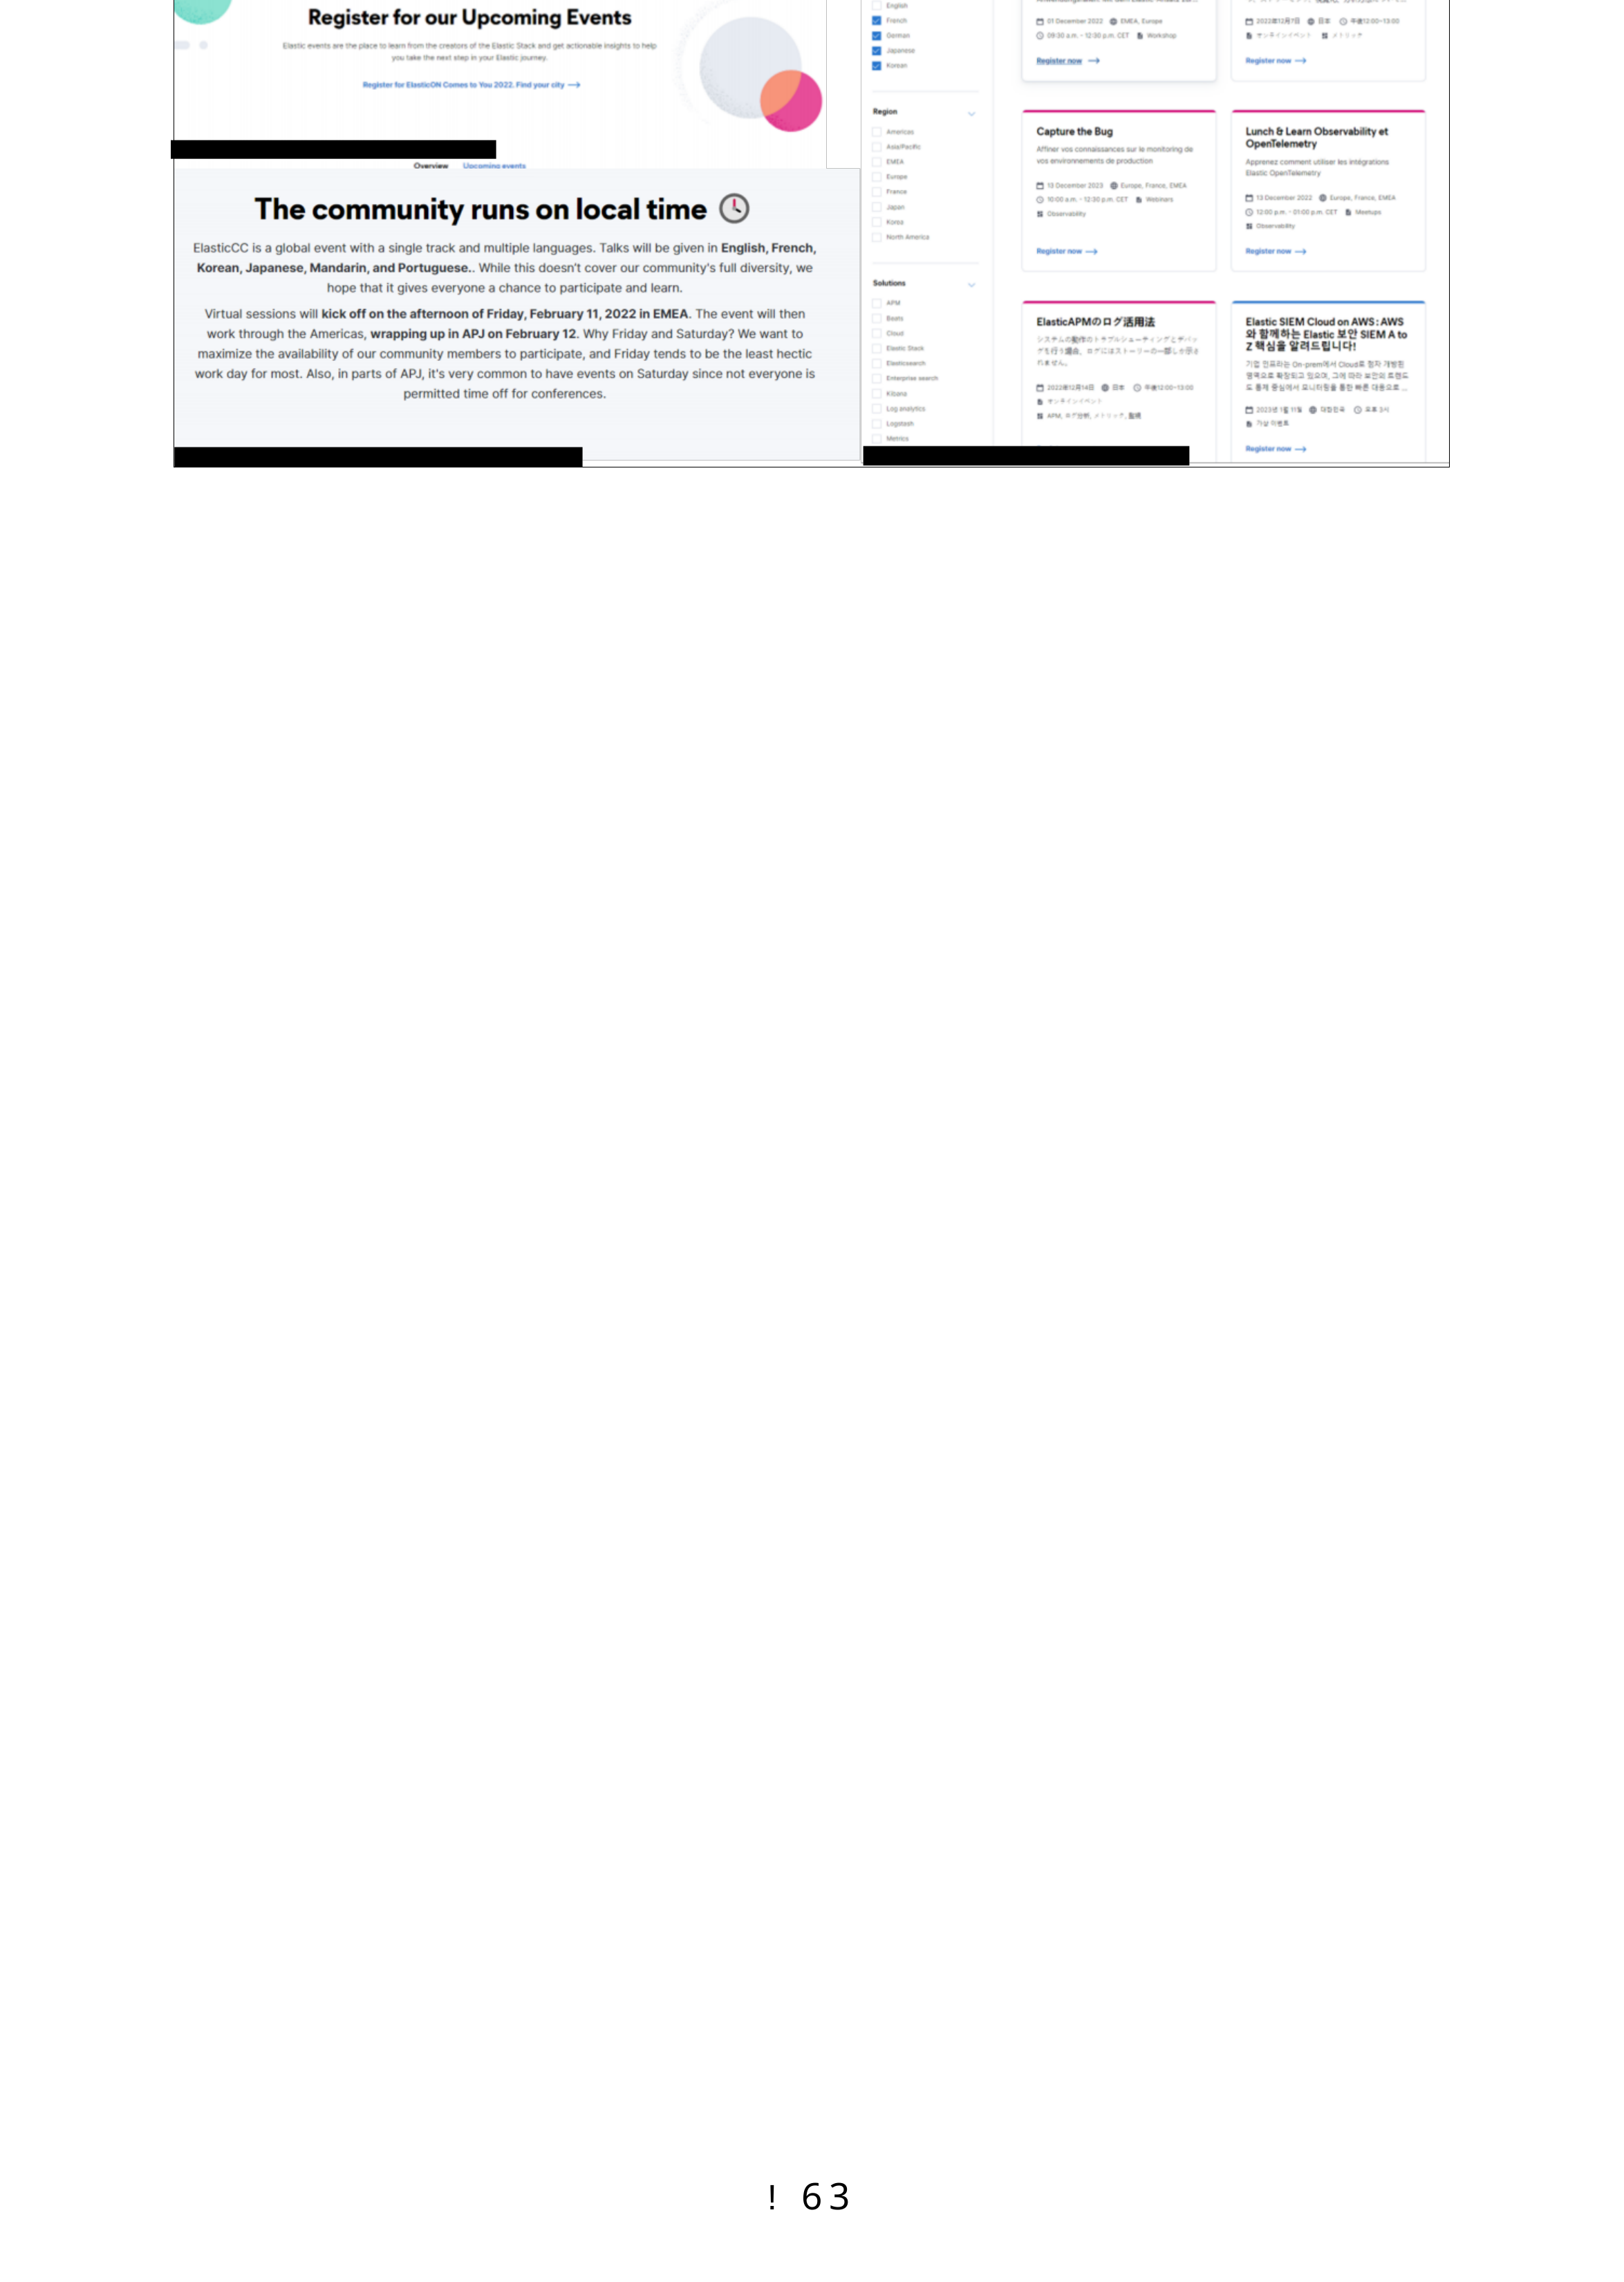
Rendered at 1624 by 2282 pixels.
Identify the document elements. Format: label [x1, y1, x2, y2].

picture [174, 0, 1449, 470]
